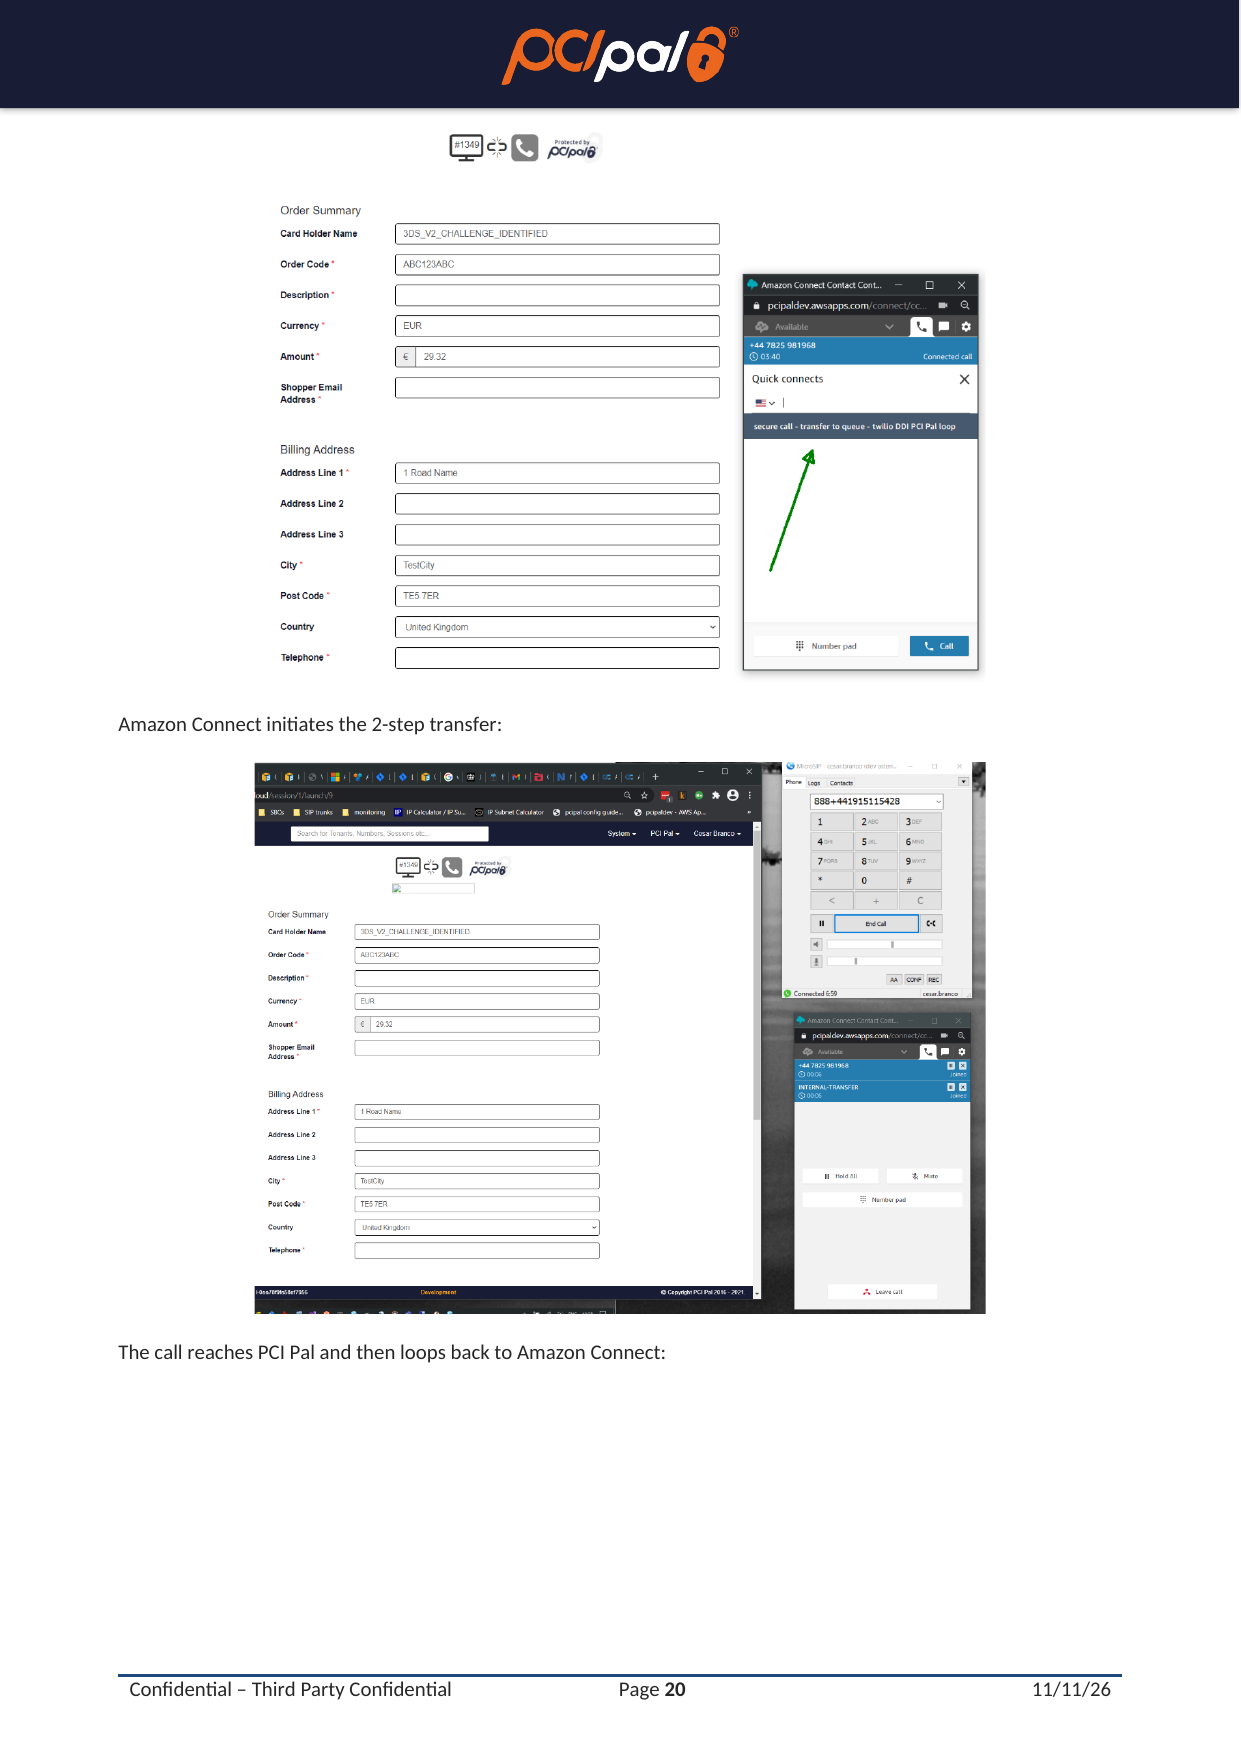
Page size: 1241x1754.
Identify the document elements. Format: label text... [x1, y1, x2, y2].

text The call reaches PCI Pal and then loops back to Amazon Connect: [118, 1339, 1122, 1364]
text Amazon Connect initiates the 2-step transfer: [118, 712, 1122, 737]
picture [254, 130, 986, 687]
picture [254, 762, 986, 1314]
picture [501, 26, 739, 85]
